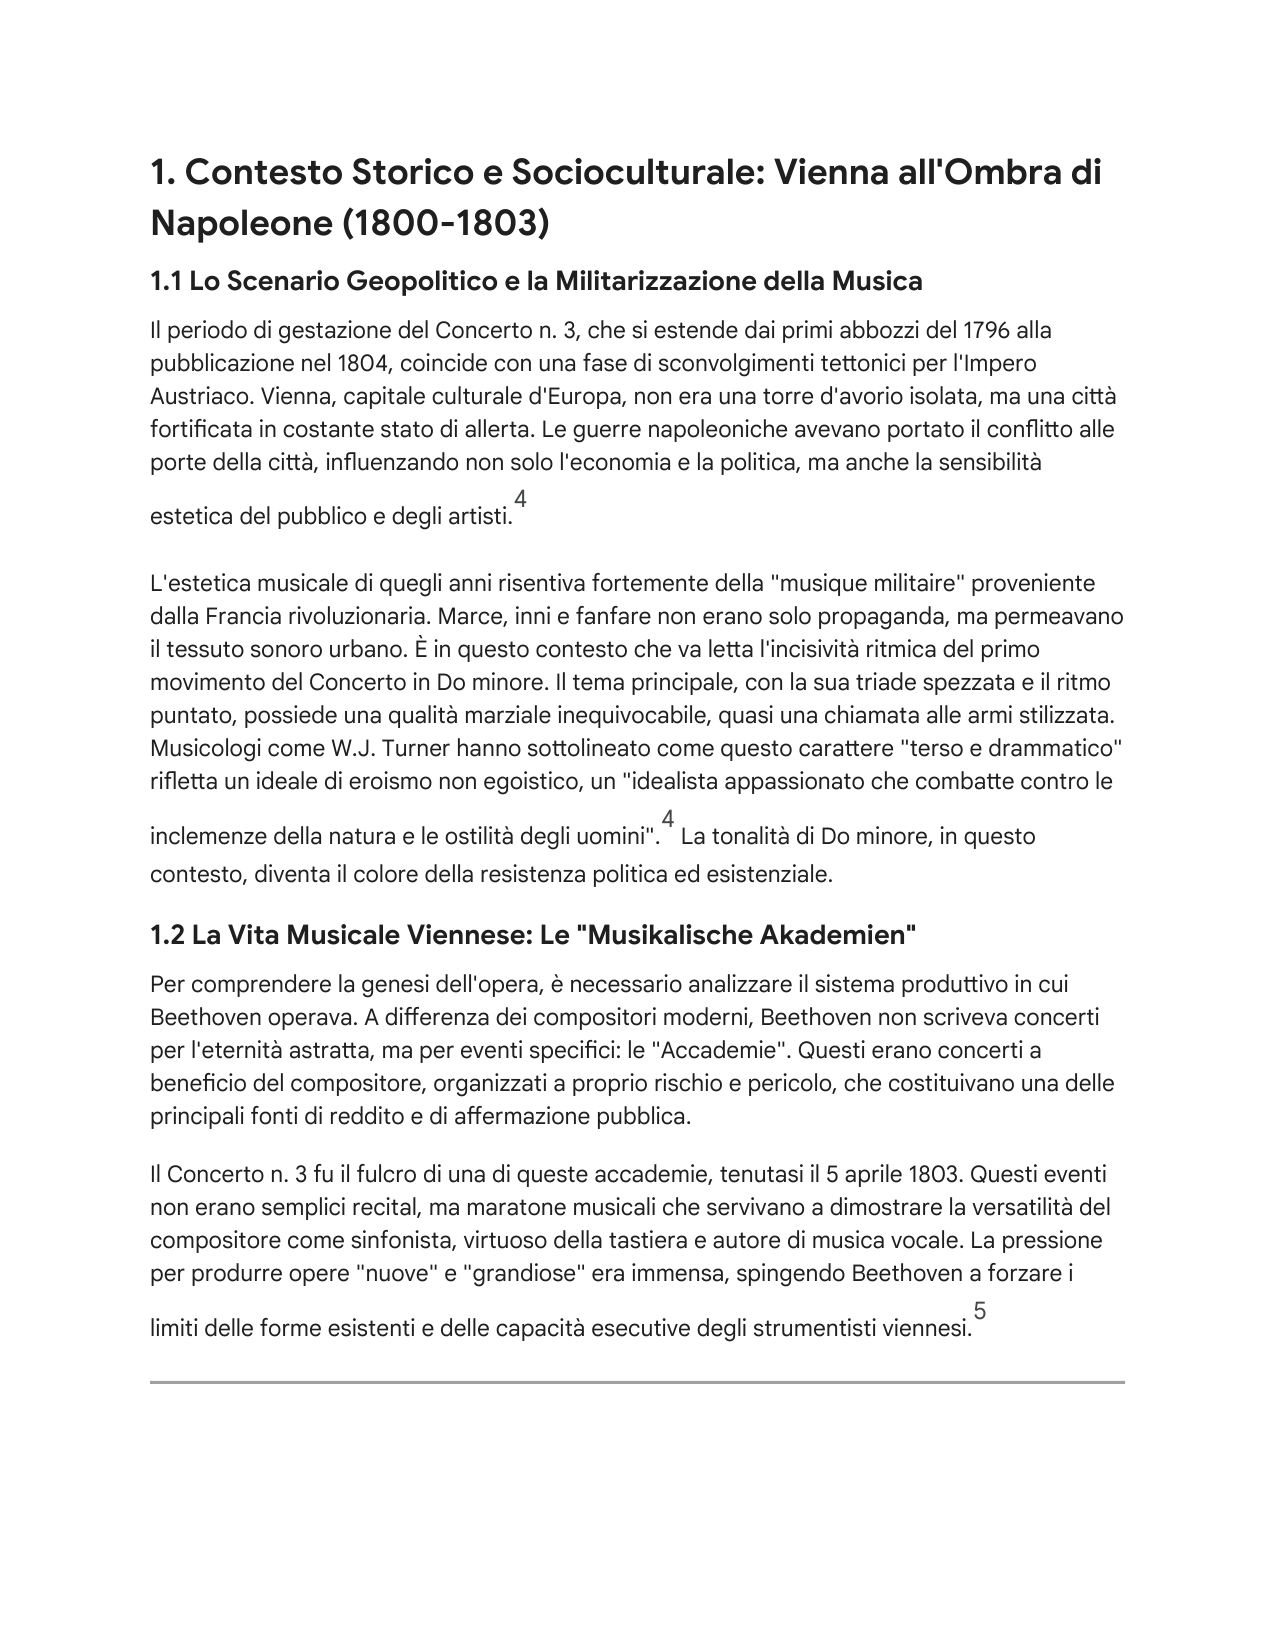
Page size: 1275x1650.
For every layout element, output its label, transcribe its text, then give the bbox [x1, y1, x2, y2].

subtitle 1. Contesto Storico e Socioculturale: Vienna all'Ombra di Napoleone (1800-1803) [150, 150, 1125, 245]
text Il Concerto n. 3 fu il fulcro di una di queste accademie, tenutasi il 5 aprile 1803. Questi eventi non erano semplici recital, ma maratone musicali che servivano a dimostrare la versatilità del compositore come sinfonista, virtuoso della tastiera e autore di musica vocale. La pressione per produrre opere "nuove" e "grandiose" era immensa, spingendo Beethoven a forzare i limiti delle forme esistenti e delle capacità esecutive degli strumentisti viennesi.5 [150, 1160, 1125, 1348]
text Il periodo di gestazione del Concerto n. 3, che si estende dai primi abbozzi del 1796 alla pubblicazione nel 1804, coincide con una fase di sconvolgimenti tettonici per l'Impero Austriaco. Vienna, capitale culturale d'Europa, non era una torre d'avorio isolata, ma una città fortificata in costante stato di allerta. Le guerre napoleoniche avevano portato il conflitto alle porte della città, influenzando non solo l'economia e la politica, ma anche la sensibilità estetica del pubblico e degli artisti.4 [150, 316, 1125, 537]
subtitle 1.2 La Vita Musicale Viennese: Le "Musikalische Akademien" [150, 919, 1125, 953]
text Per comprendere la genesi dell'opera, è necessario analizzare il sistema produttivo in cui Beethoven operava. A differenza dei compositori moderni, Beethoven non scriveva concerti per l'eternità astratta, ma per eventi specifici: le "Accademie". Questi erano concerti a beneficio del compositore, organizzati a proprio rischio e pericolo, che costituivano una delle principali fonti di reddito e di affermazione pubblica. [150, 970, 1125, 1131]
subtitle 1.1 Lo Scenario Geopolitico e la Militarizzazione della Musica [150, 264, 1125, 298]
text L'estetica musicale di quegli anni risentiva fortemente della "musique militaire" proveniente dalla Francia rivoluzionaria. Marce, inni e fanfare non erano solo propaganda, ma permeavano il tessuto sonoro urbano. È in questo contesto che va letta l'incisività ritmica del primo movimento del Concerto in Do minore. Il tema principale, con la sua triade spezzata e il ritmo puntato, possiede una qualità marziale inequivocabile, quasi una chiamata alle armi stilizzata. Musicologi come W.J. Turner hanno sottolineato come questo carattere "terso e drammatico" rifletta un ideale di eroismo non egoistico, un "idealista appassionato che combatte contro le inclemenze della natura e le ostilità degli uomini".4 La tonalità di Do minore, in questo contesto, diventa il colore della resistenza politica ed esistenziale. [150, 569, 1125, 889]
